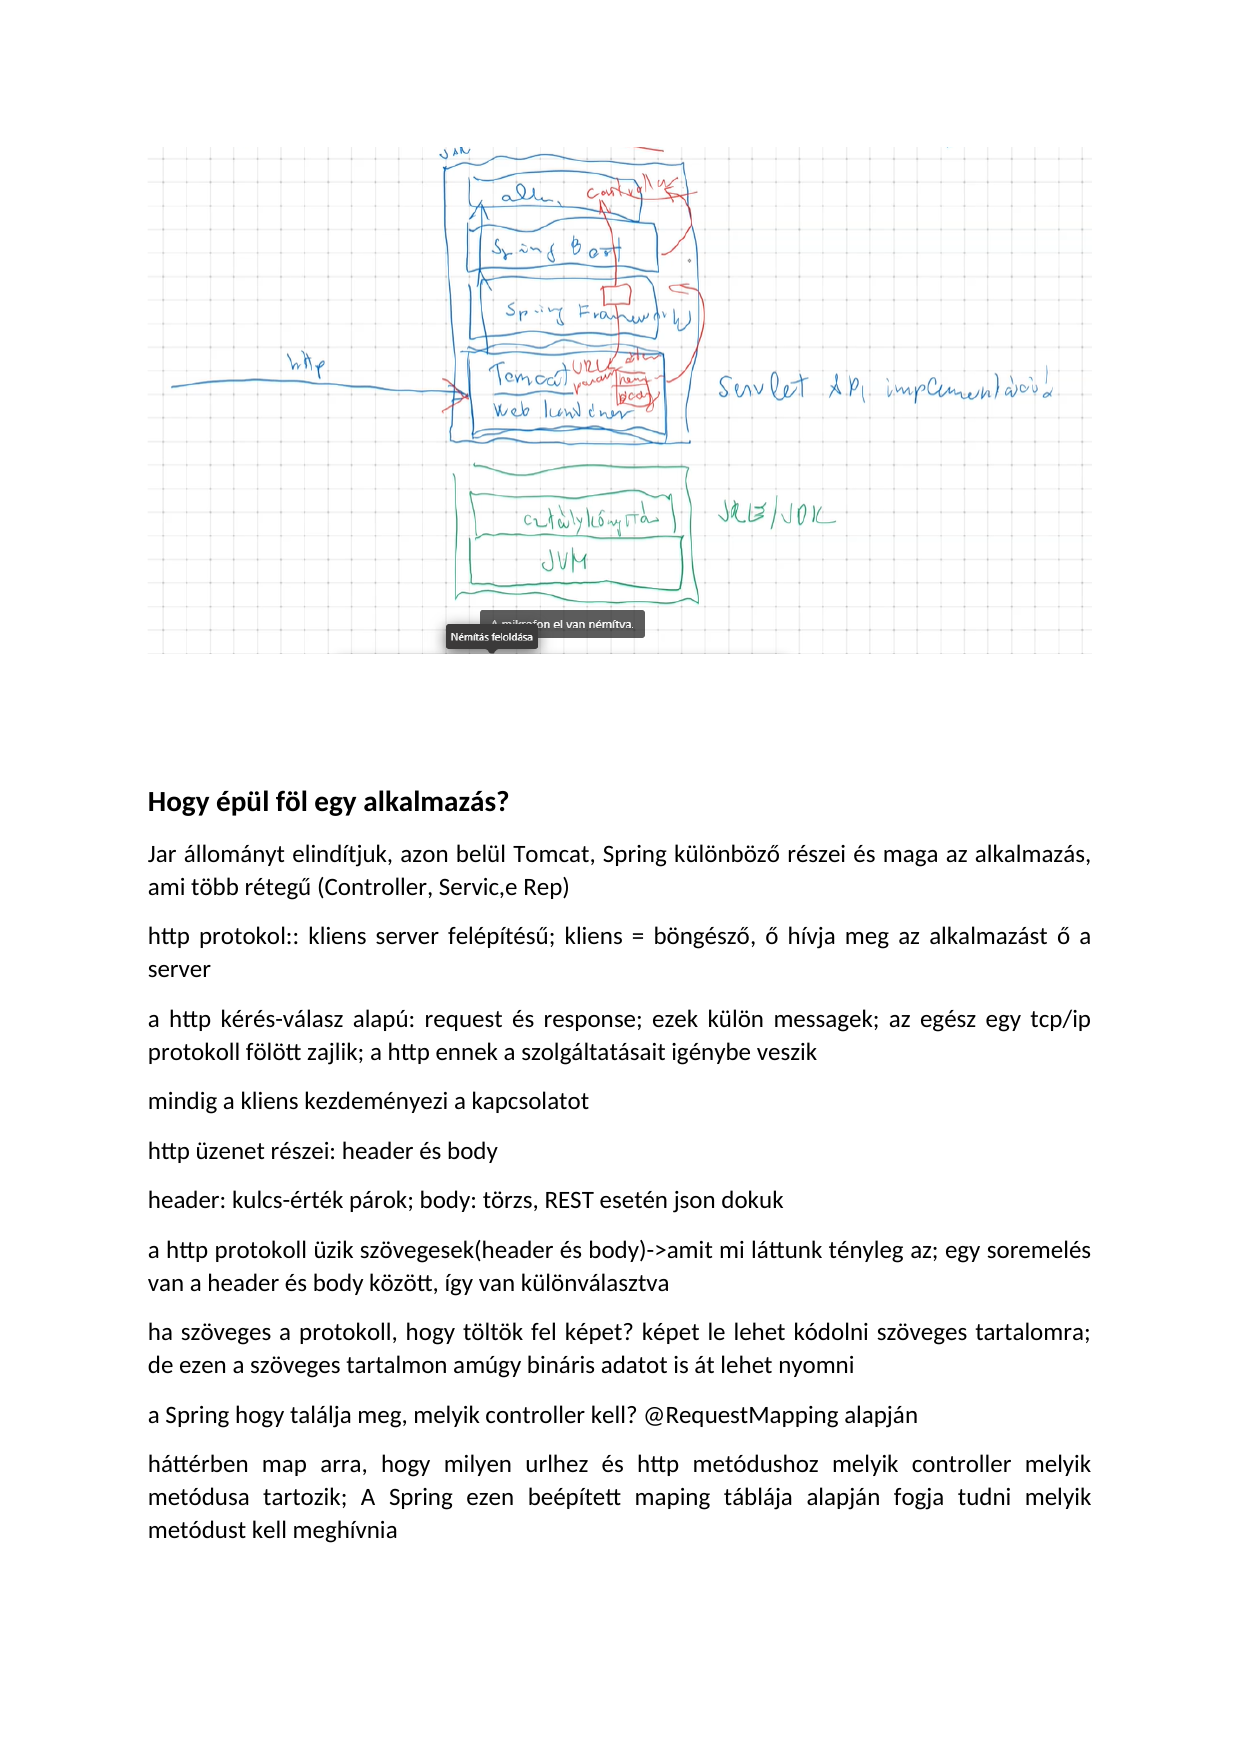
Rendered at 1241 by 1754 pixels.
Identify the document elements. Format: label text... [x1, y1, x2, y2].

text Hogy épül föl egy alkalmazás? [148, 783, 1093, 818]
text háttérben map arra, hogy milyen urlhez és http metódushoz melyik controller melyik metódusa tartozik; A Spring ezen beépített maping táblája alapján fogja tudni melyik metódust kell meghívnia [148, 1449, 1093, 1545]
text header: kulcs-érték párok; body: törzs, REST esetén json dokuk [148, 1184, 1093, 1215]
text a http protokoll üzik szövegesek(header és body)->amit mi láttunk tényleg az; egy soremelés van a header és body között, így van különválasztva [148, 1234, 1093, 1297]
text ha szöveges a protokoll, hogy töltök fel képet? képet le lehet kódolni szöveges tartalomra; de ezen a szöveges tartalmon amúgy bináris adatot is át lehet nyomni [148, 1317, 1093, 1380]
text http üzenet részei: header és body [148, 1135, 1093, 1165]
text mindig a kliens kezdeményezi a kapcsolatot [148, 1085, 1093, 1116]
text Jar állományt elindítjuk, azon belül Tomcat, Spring különböző részei és maga az alkalmazás, ami több rétegű (Controller, Servic,e Rep) [148, 838, 1093, 901]
text http protokol:: kliens server felépítésű; kliens = böngésző, ő hívja meg az alkalmazást ő a server [148, 920, 1093, 984]
text a Spring hogy találja meg, melyik controller kell? @RequestMapping alapján [148, 1399, 1093, 1429]
text a http kérés-válasz alapú: request és response; ezek külön messagek; az egész egy tcp/ip protokoll fölött zajlik; a http ennek a szolgáltatásait igénybe veszik [148, 1003, 1093, 1066]
picture [147, 147, 1092, 654]
